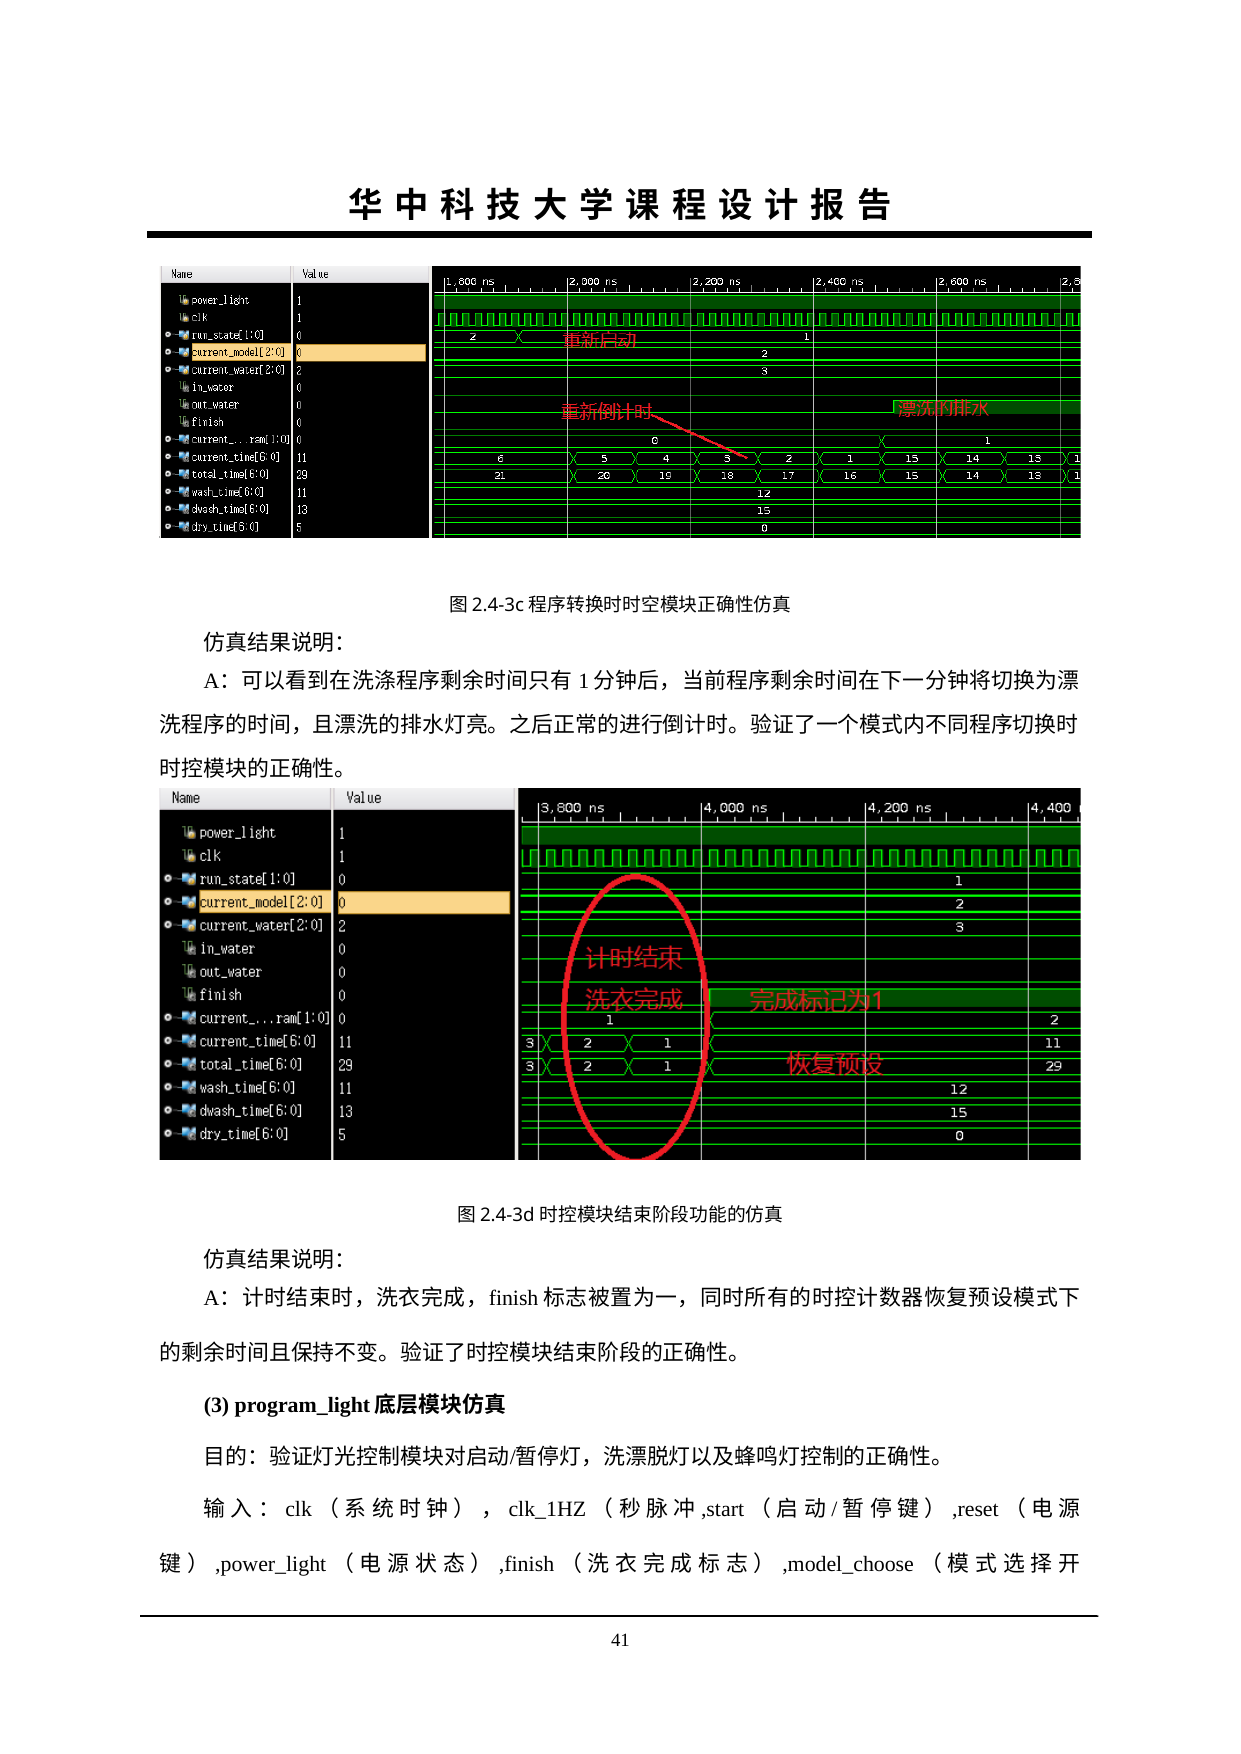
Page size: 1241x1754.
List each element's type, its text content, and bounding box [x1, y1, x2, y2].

picture [159, 266, 1081, 538]
text 仿真结果说明： [159, 625, 1081, 657]
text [159, 1485, 1081, 1584]
text A：计时结束时，洗衣完成，finish标志被置为一，同时所有的时控计数器恢复预设模式下的剩余时间且保持不变。验证了时控模块结束阶段的正确性。 [159, 1274, 1081, 1373]
picture [159, 788, 1081, 1160]
text 图2.4-3c 程序转换时时空模块正确性仿真 [159, 581, 1081, 625]
text (3) program_light底层模块仿真 [159, 1381, 1081, 1425]
text 目的：验证灯光控制模块对启动/暂停灯，洗漂脱灯以及蜂鸣灯控制的正确性。 [159, 1433, 1081, 1477]
text A：可以看到在洗涤程序剩余时间只有1分钟后，当前程序剩余时间在下一分钟将切换为漂洗程序的时间，且漂洗的排水灯亮。之后正常的进行倒计时。验证了一个模式内不同程序切换时时控模块的正确性。 [159, 657, 1081, 788]
text 图2.4-3d 时控模块结束阶段功能的仿真 [159, 1192, 1081, 1236]
text 仿真结果说明： [159, 1242, 1081, 1274]
